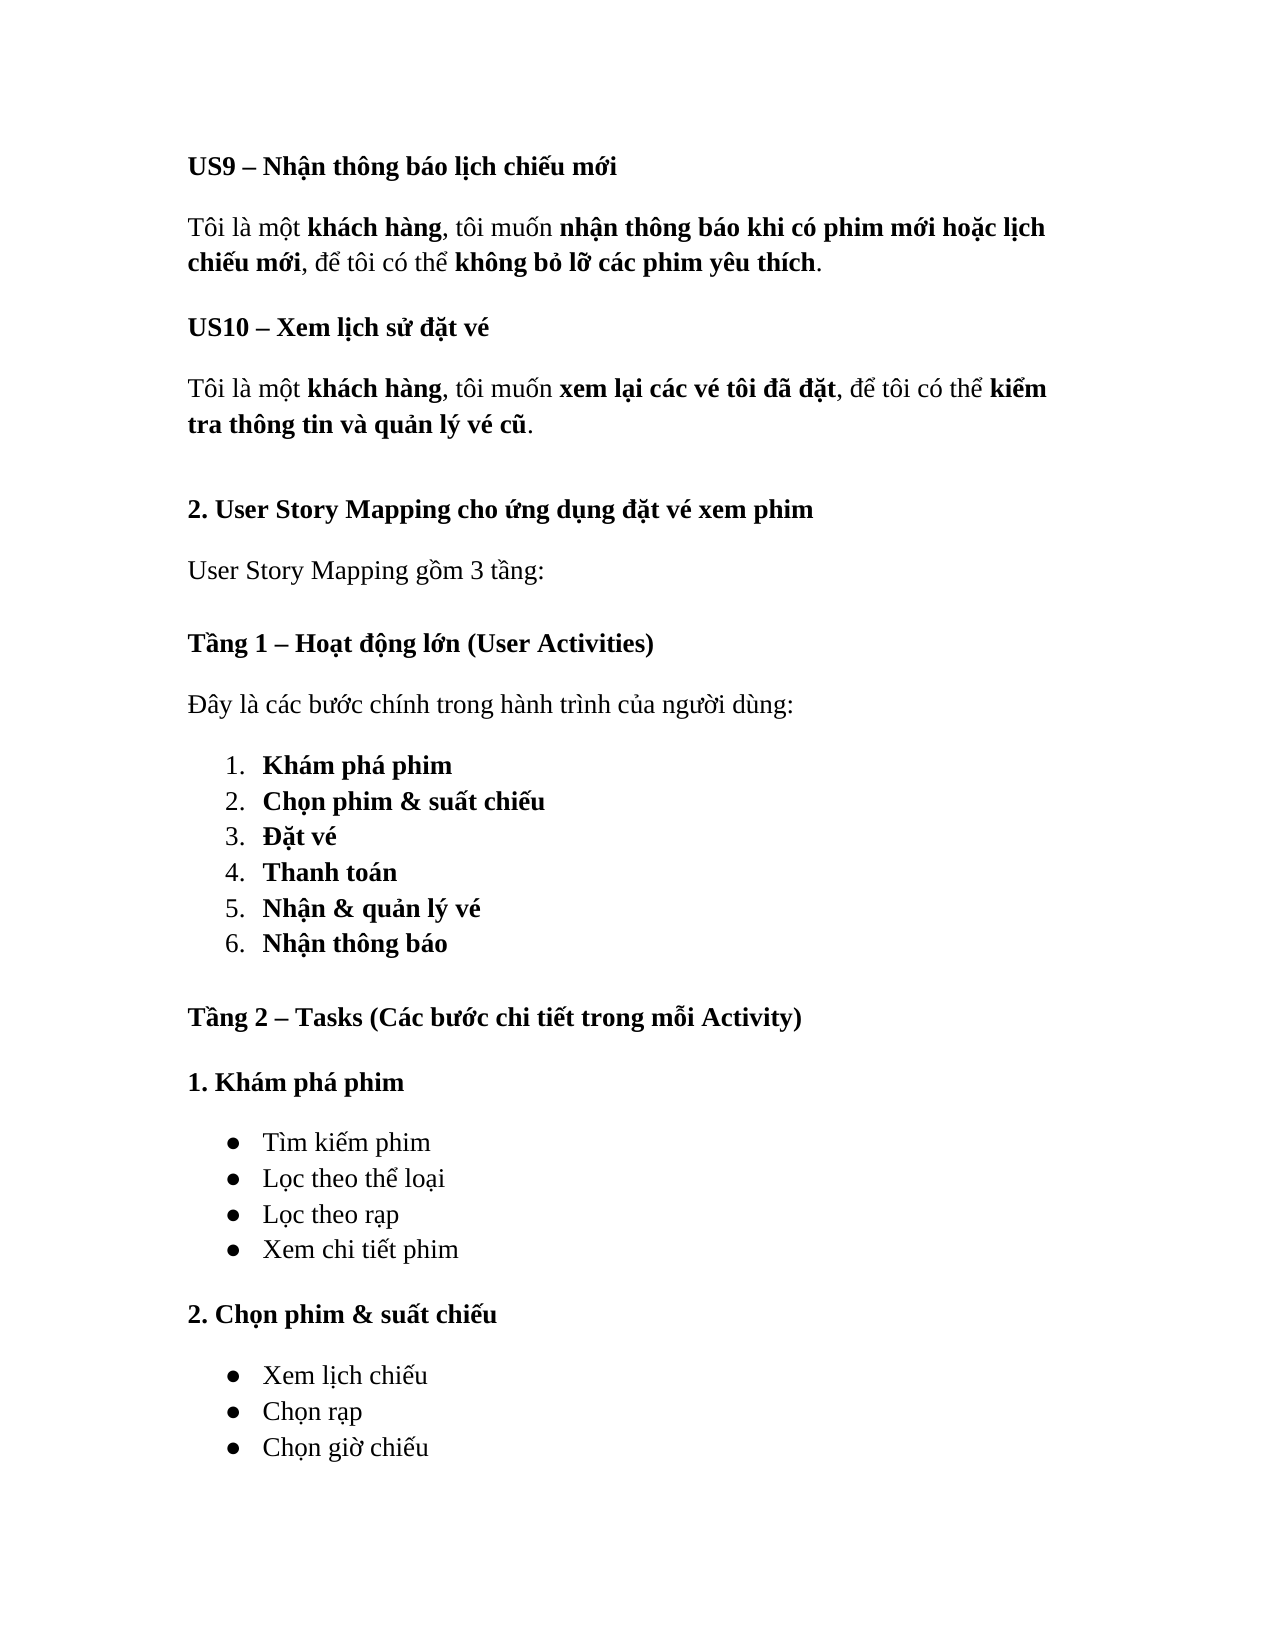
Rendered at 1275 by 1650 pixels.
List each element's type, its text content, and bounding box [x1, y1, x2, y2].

subtitle US10 – Xem lịch sử đặt vé [187, 311, 1087, 342]
subtitle Tầng 1 – Hoạt động lớn (User Activities) [187, 627, 1087, 659]
subtitle 2. Chọn phim & suất chiếu [187, 1298, 1087, 1330]
list Nhận & quản lý vé [225, 892, 1087, 923]
list Chọn giờ chiếu [225, 1431, 1087, 1462]
subtitle 1. Khám phá phim [187, 1066, 1087, 1097]
subtitle US9 – Nhận thông báo lịch chiếu mới [187, 150, 1087, 181]
list Chọn rạp [225, 1395, 1087, 1426]
list Lọc theo thể loại [225, 1162, 1087, 1193]
list Lọc theo rạp [225, 1198, 1087, 1229]
list Khám phá phim [225, 749, 1087, 780]
subtitle Tầng 2 – Tasks (Các bước chi tiết trong mỗi Activity) [187, 1001, 1087, 1032]
list Nhận thông báo [225, 928, 1087, 959]
list Xem lịch chiếu [225, 1359, 1087, 1390]
list Đặt vé [225, 820, 1087, 852]
list Tìm kiếm phim [225, 1126, 1087, 1158]
text User Story Mapping gồm 3 tầng: [187, 554, 1087, 585]
list Thanh toán [225, 856, 1087, 887]
text Tôi là một khách hàng, tôi muốn xem lại các vé tôi đã đặt, để tôi có thể kiểm tra thông tin và quản lý vé cũ. [187, 372, 1087, 439]
subtitle 2. User Story Mapping cho ứng dụng đặt vé xem phim [187, 493, 1087, 525]
list Chọn phim & suất chiếu [225, 785, 1087, 816]
text Tôi là một khách hàng, tôi muốn nhận thông báo khi có phim mới hoặc lịch chiếu mới, để tôi có thể không bỏ lỡ các phim yêu thích. [187, 211, 1087, 278]
text Đây là các bước chính trong hành trình của người dùng: [187, 688, 1087, 719]
list Xem chi tiết phim [225, 1234, 1087, 1265]
